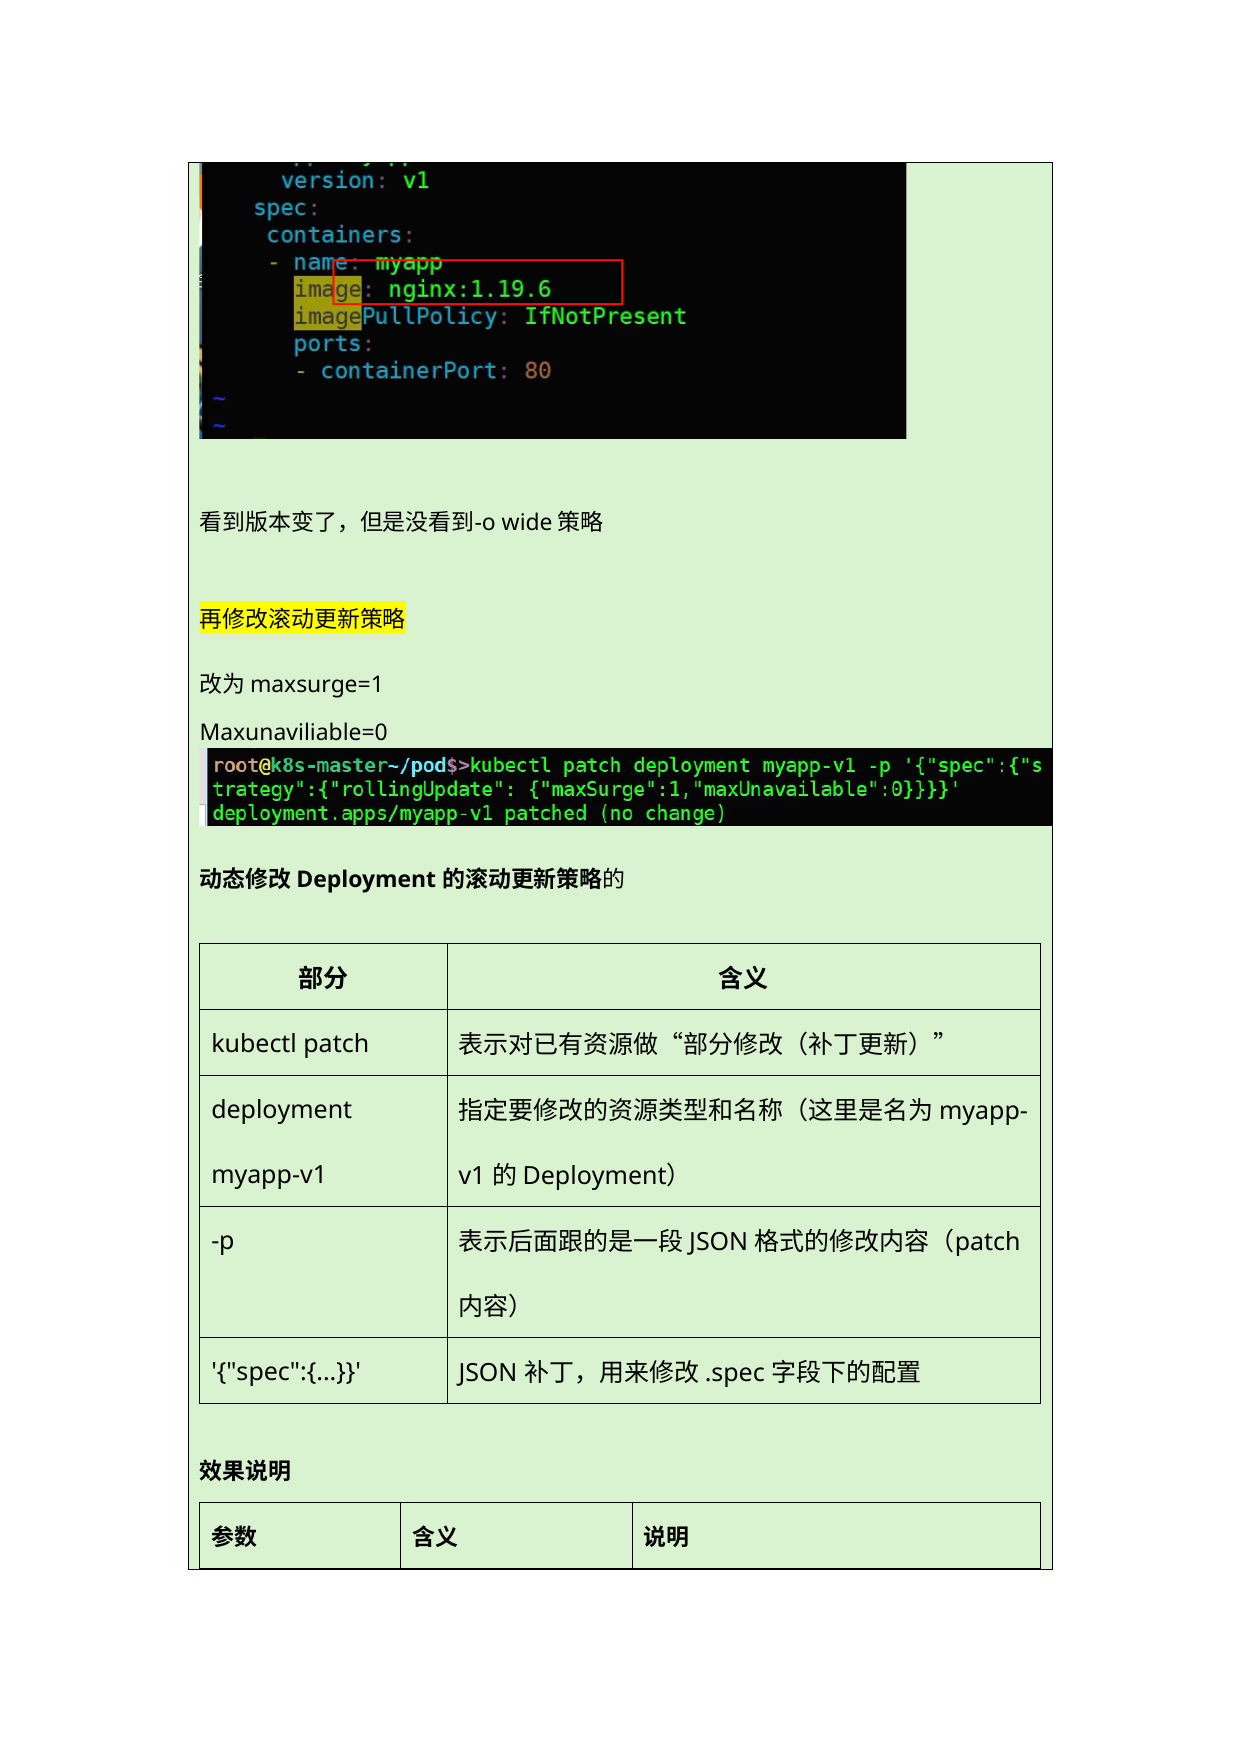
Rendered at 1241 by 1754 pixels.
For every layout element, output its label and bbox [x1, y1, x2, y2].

picture [199, 163, 907, 439]
picture [199, 748, 1053, 826]
table_header [189, 163, 1052, 1569]
